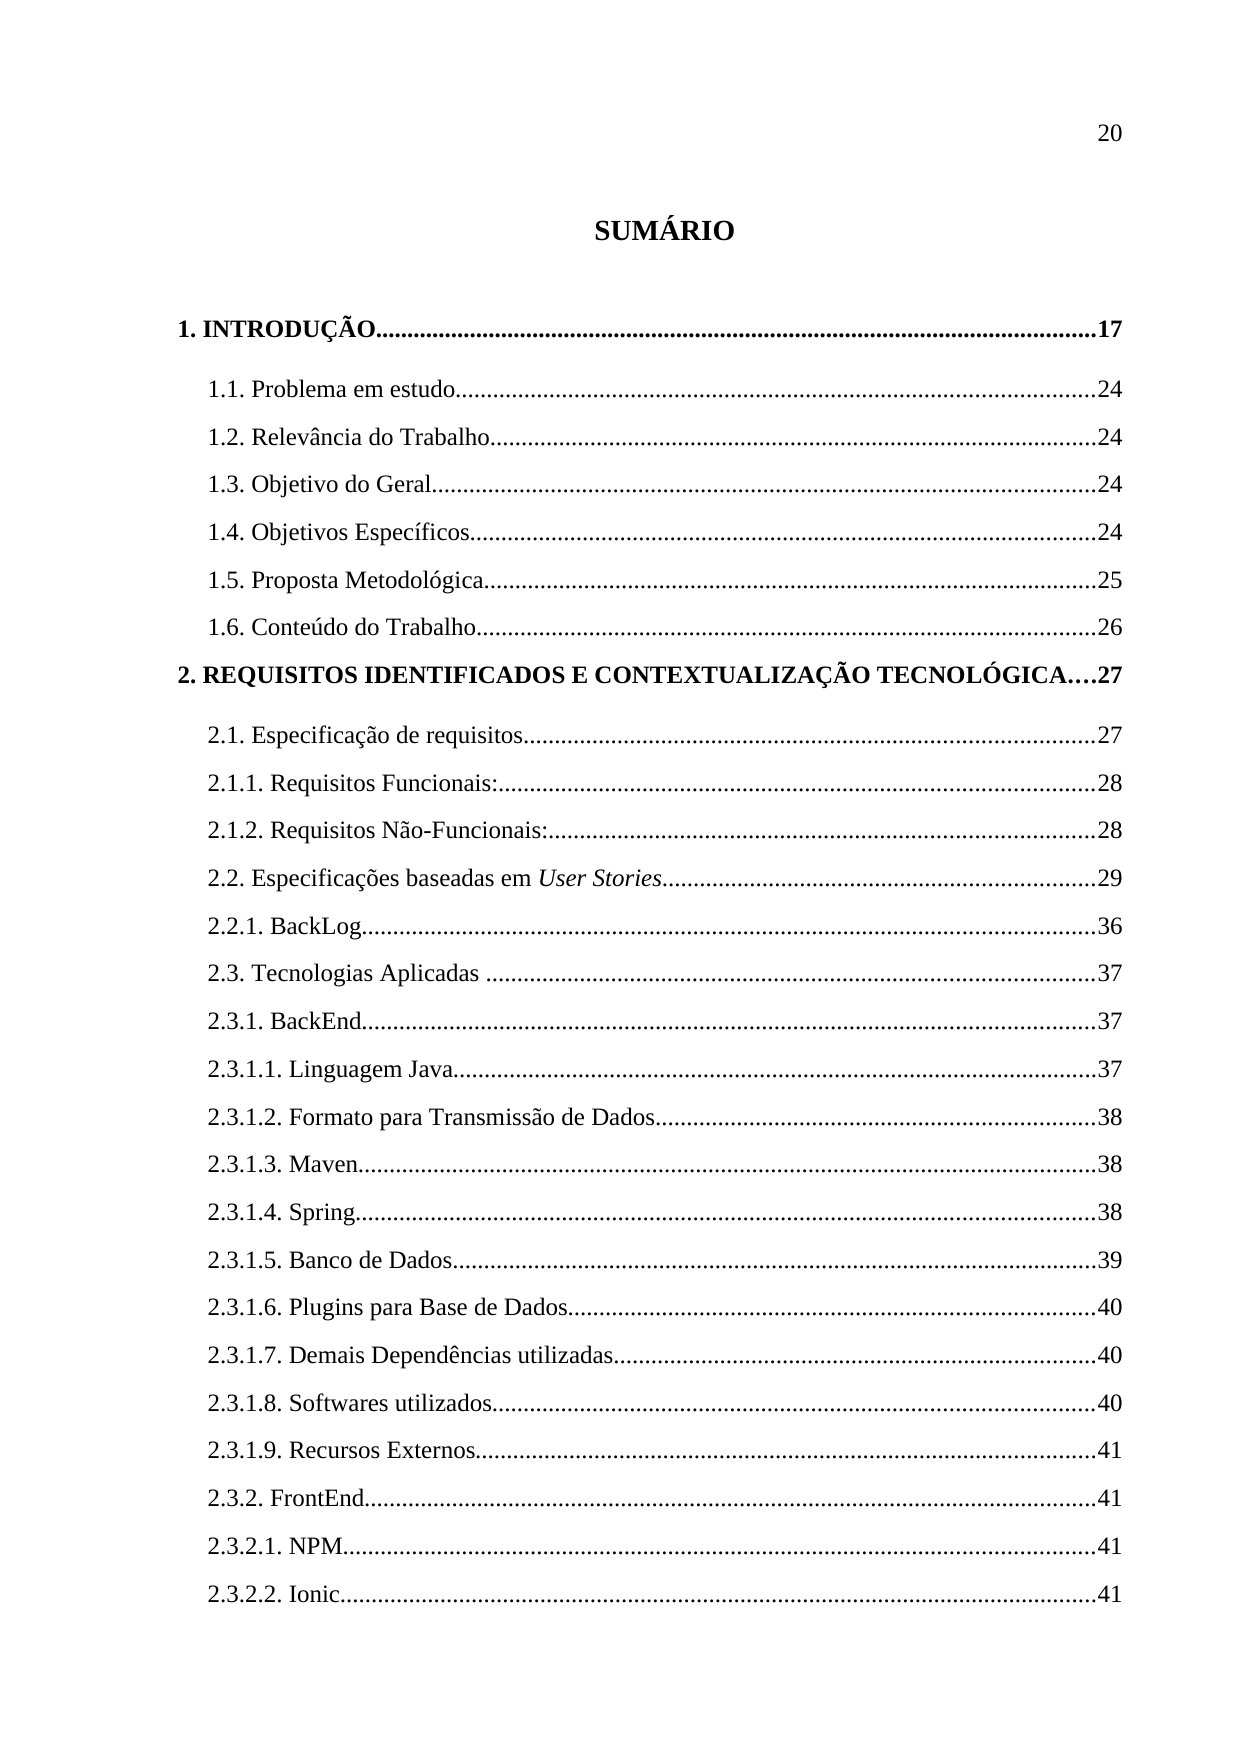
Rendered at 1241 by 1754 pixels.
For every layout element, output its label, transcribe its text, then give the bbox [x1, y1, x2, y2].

text SUMÁRIO [207, 213, 1122, 247]
